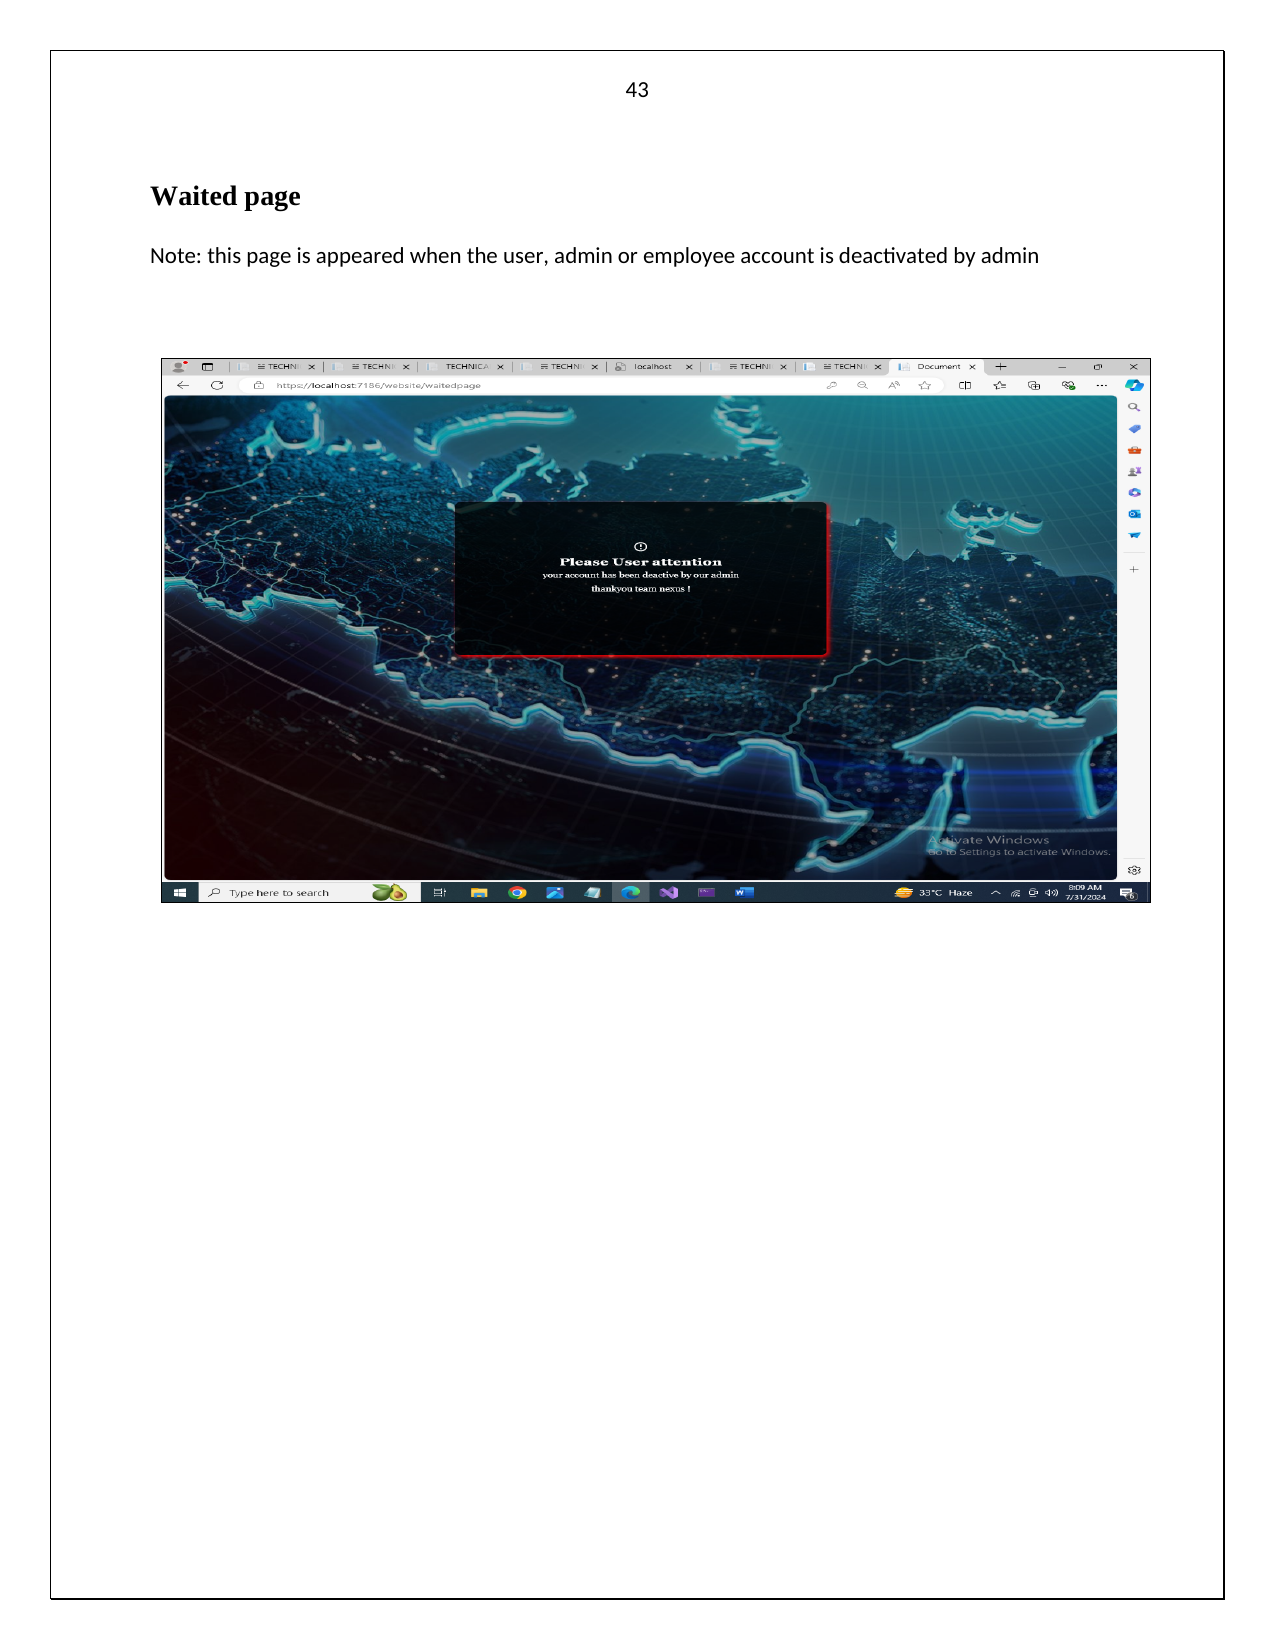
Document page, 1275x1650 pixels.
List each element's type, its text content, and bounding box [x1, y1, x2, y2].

subtitle Waited page [150, 179, 1124, 212]
text Note: this page is appeared when the user, admin or employee account is deactivated by admin [150, 241, 1124, 269]
picture [162, 359, 1150, 902]
